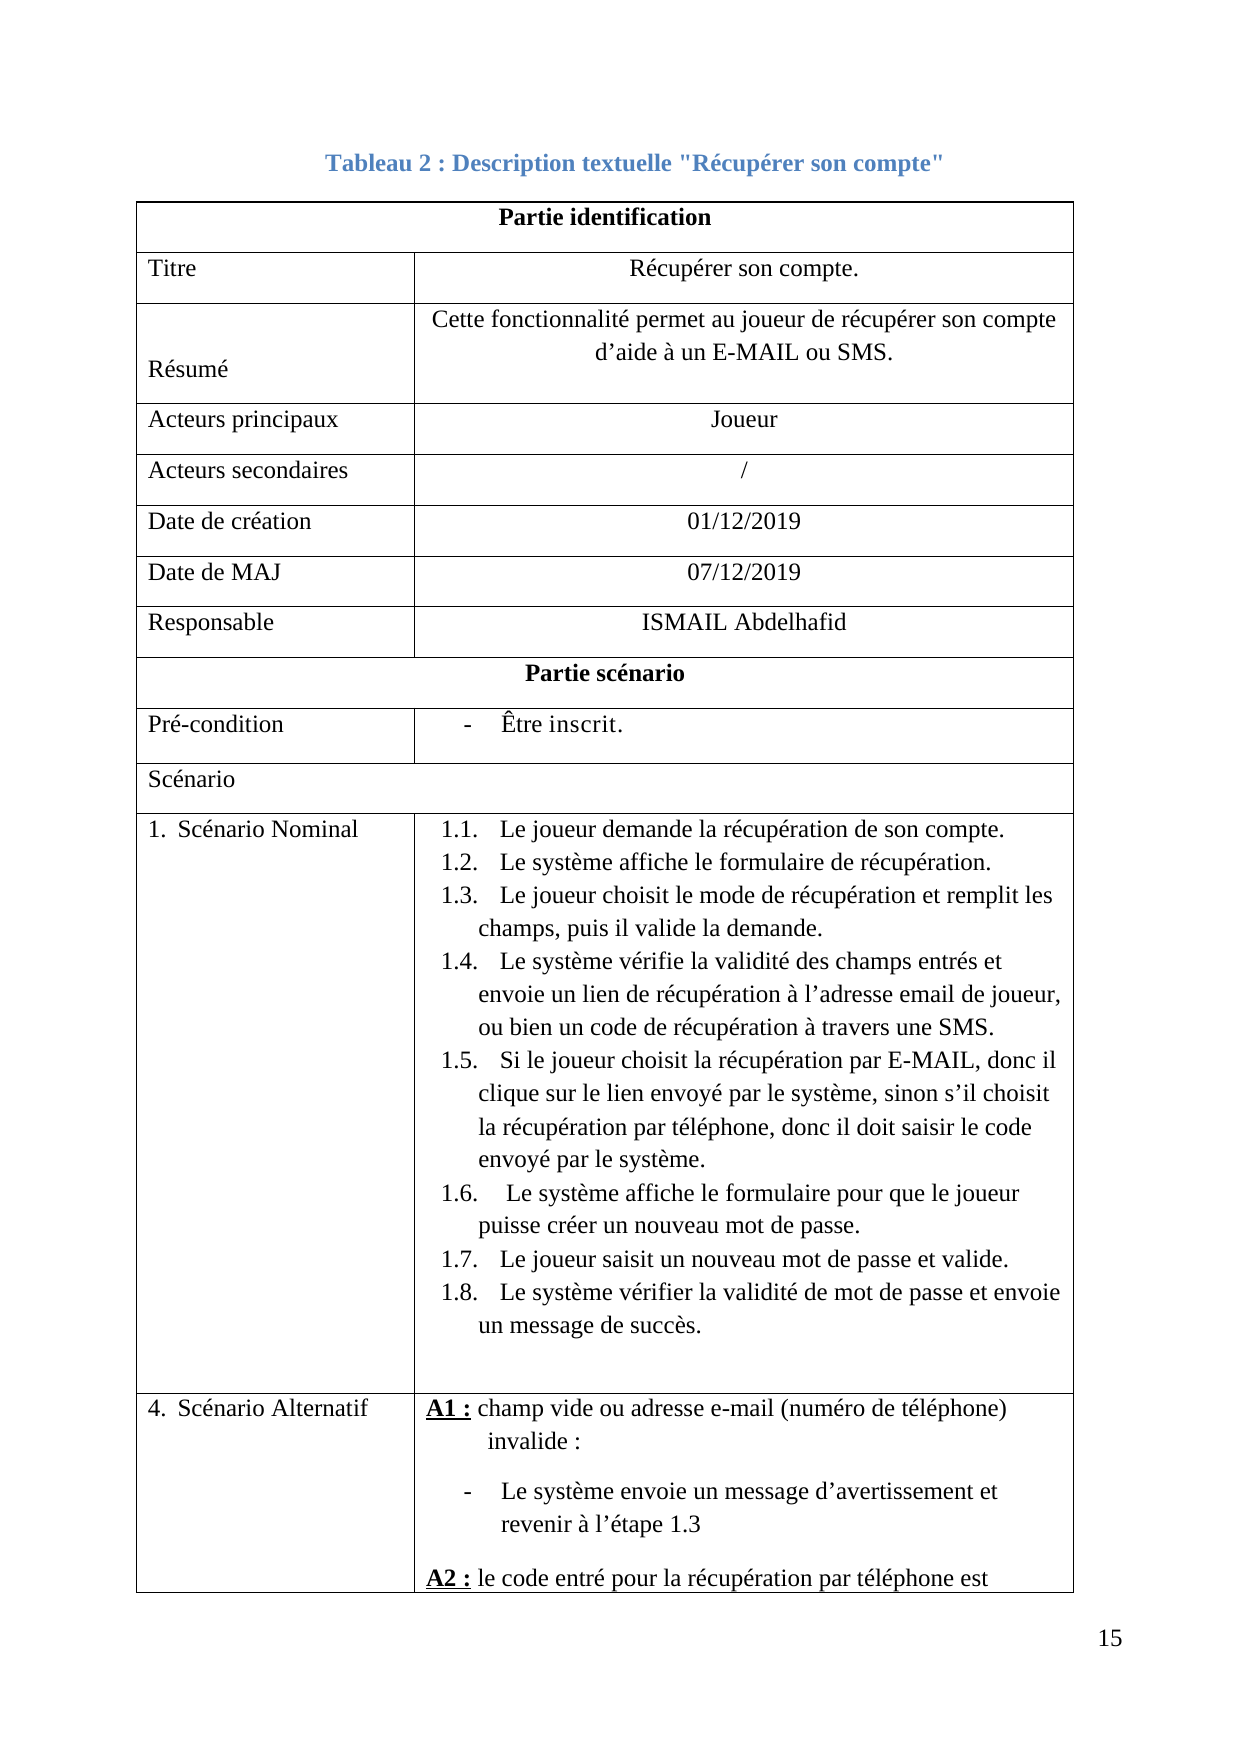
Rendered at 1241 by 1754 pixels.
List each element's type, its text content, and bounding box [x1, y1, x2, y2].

table_cell Titre [137, 253, 414, 303]
table_cell Scénario Alternatif [137, 1394, 414, 1592]
text Tableau 2 : Description textuelle "Récupérer son compte" [148, 148, 1122, 176]
table_cell / [415, 455, 1073, 505]
table_cell Acteurs principaux [137, 404, 414, 454]
table_cell ISMAIL Abdelhafid [415, 607, 1073, 657]
table_cell Joueur [415, 404, 1073, 454]
table_cell Être inscrit. [415, 709, 1073, 763]
table_cell Scénario Nominal [137, 814, 414, 1392]
table_cell 07/12/2019 [415, 557, 1073, 606]
table_cell Date de MAJ [137, 557, 414, 606]
table_cell Résumé [137, 304, 414, 403]
table_cell Pré-condition [137, 709, 414, 763]
table_cell Date de création [137, 506, 414, 556]
table_cell Responsable [137, 607, 414, 657]
table_cell Le joueur demande la récupération de son compte. Le système affiche le formulaire de récupération. Le joueur choisit le mode de récupération et remplit les champs, puis il valide la demande. Le système vérifie la validité des champs entrés et envoie un lien de récupération à l’adresse email de joueur, ou bien un code de récupération à travers une SMS. Si le joueur choisit la récupération par E-MAIL, donc il clique sur le lien envoyé par le système, sinon s’il choisit la récupération par téléphone, donc il doit saisir le code envoyé par le système. Le système affiche le formulaire pour que le joueur puisse créer un nouveau mot de passe. Le joueur saisit un nouveau mot de passe et valide. Le système vérifier la validité de mot de passe et envoie un message de succès. [415, 814, 1073, 1392]
table_cell 01/12/2019 [415, 506, 1073, 556]
table_cell Scénario [137, 764, 1073, 813]
table_cell Cette fonctionnalité permet au joueur de récupérer son compte d’aide à un E-MAIL ou SMS. [415, 304, 1073, 403]
table_header Partie identification [137, 203, 1073, 252]
table_cell Partie scénario [137, 658, 1073, 708]
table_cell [415, 1394, 1073, 1592]
table_cell Acteurs secondaires [137, 455, 414, 505]
table_cell Récupérer son compte. [415, 253, 1073, 303]
